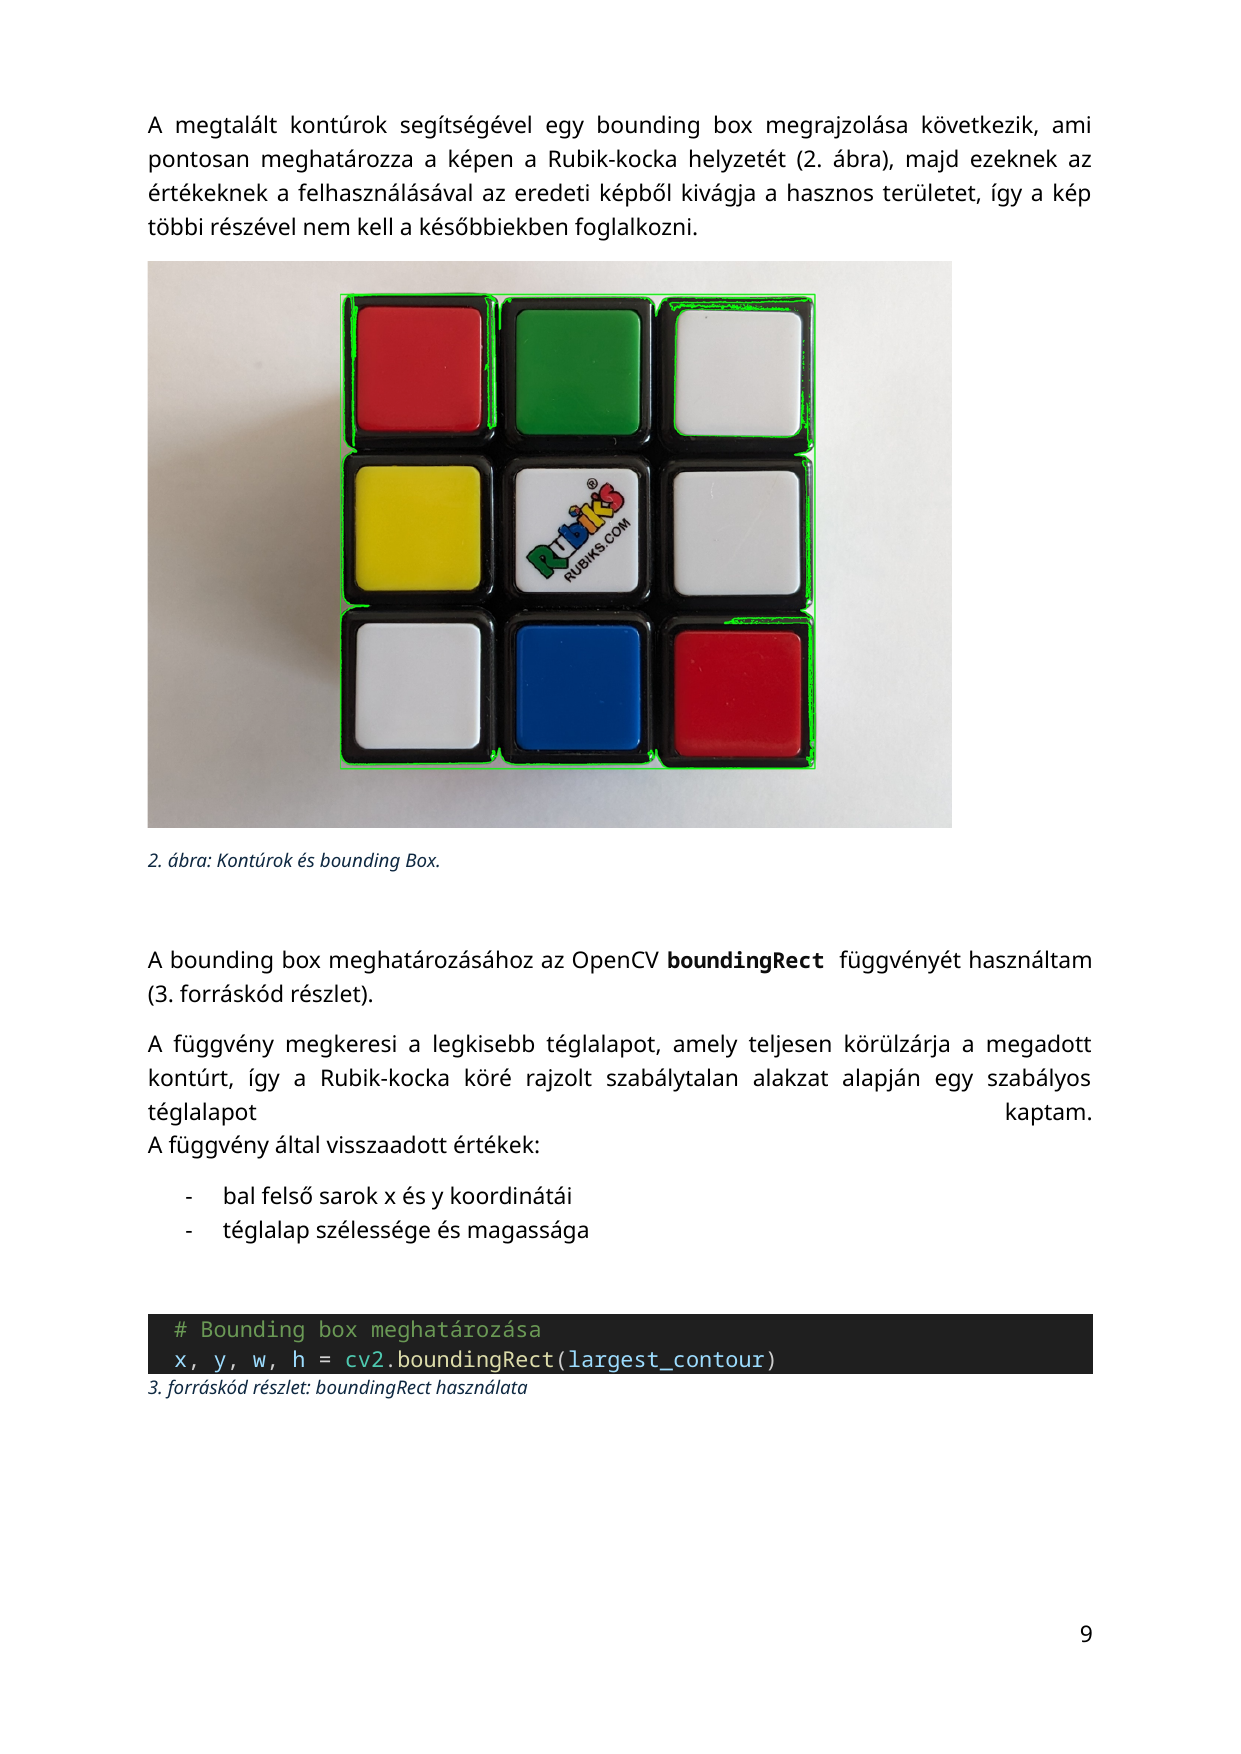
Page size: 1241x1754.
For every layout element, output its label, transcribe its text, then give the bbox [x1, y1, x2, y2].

text A függvény megkeresi a legkisebb téglalapot, amely teljesen körülzárja a megadott kontúrt, így a Rubik-kocka köré rajzolt szabálytalan alakzat alapján egy szabályos téglalapot kaptam. A függvény által visszaadott értékek: [148, 1028, 1093, 1161]
list bal felső sarok x és y koordinátái [185, 1180, 1093, 1211]
text # Bounding box meghatározása [148, 1314, 1093, 1344]
picture [147, 261, 952, 828]
text A megtalált kontúrok segítségével egy bounding box megrajzolása következik, ami pontosan meghatározza a képen a Rubik-kocka helyzetét (2. ábra), majd ezeknek az értékeknek a felhasználásával az eredeti képből kivágja a hasznos területet, így a kép többi részével nem kell a későbbiekben foglalkozni. [148, 109, 1093, 242]
text A bounding box meghatározásához az OpenCV boundingRect függvényét használtam (3. forráskód részlet). [148, 944, 1093, 1009]
text 3. forráskód részlet: boundingRect használata [148, 1374, 1093, 1399]
text x, y, w, h = cv2.boundingRect(largest_contour) [148, 1344, 1093, 1374]
list téglalap szélessége és magassága [185, 1213, 1093, 1245]
text 2. ábra: Kontúrok és bounding Box. [148, 847, 1093, 873]
